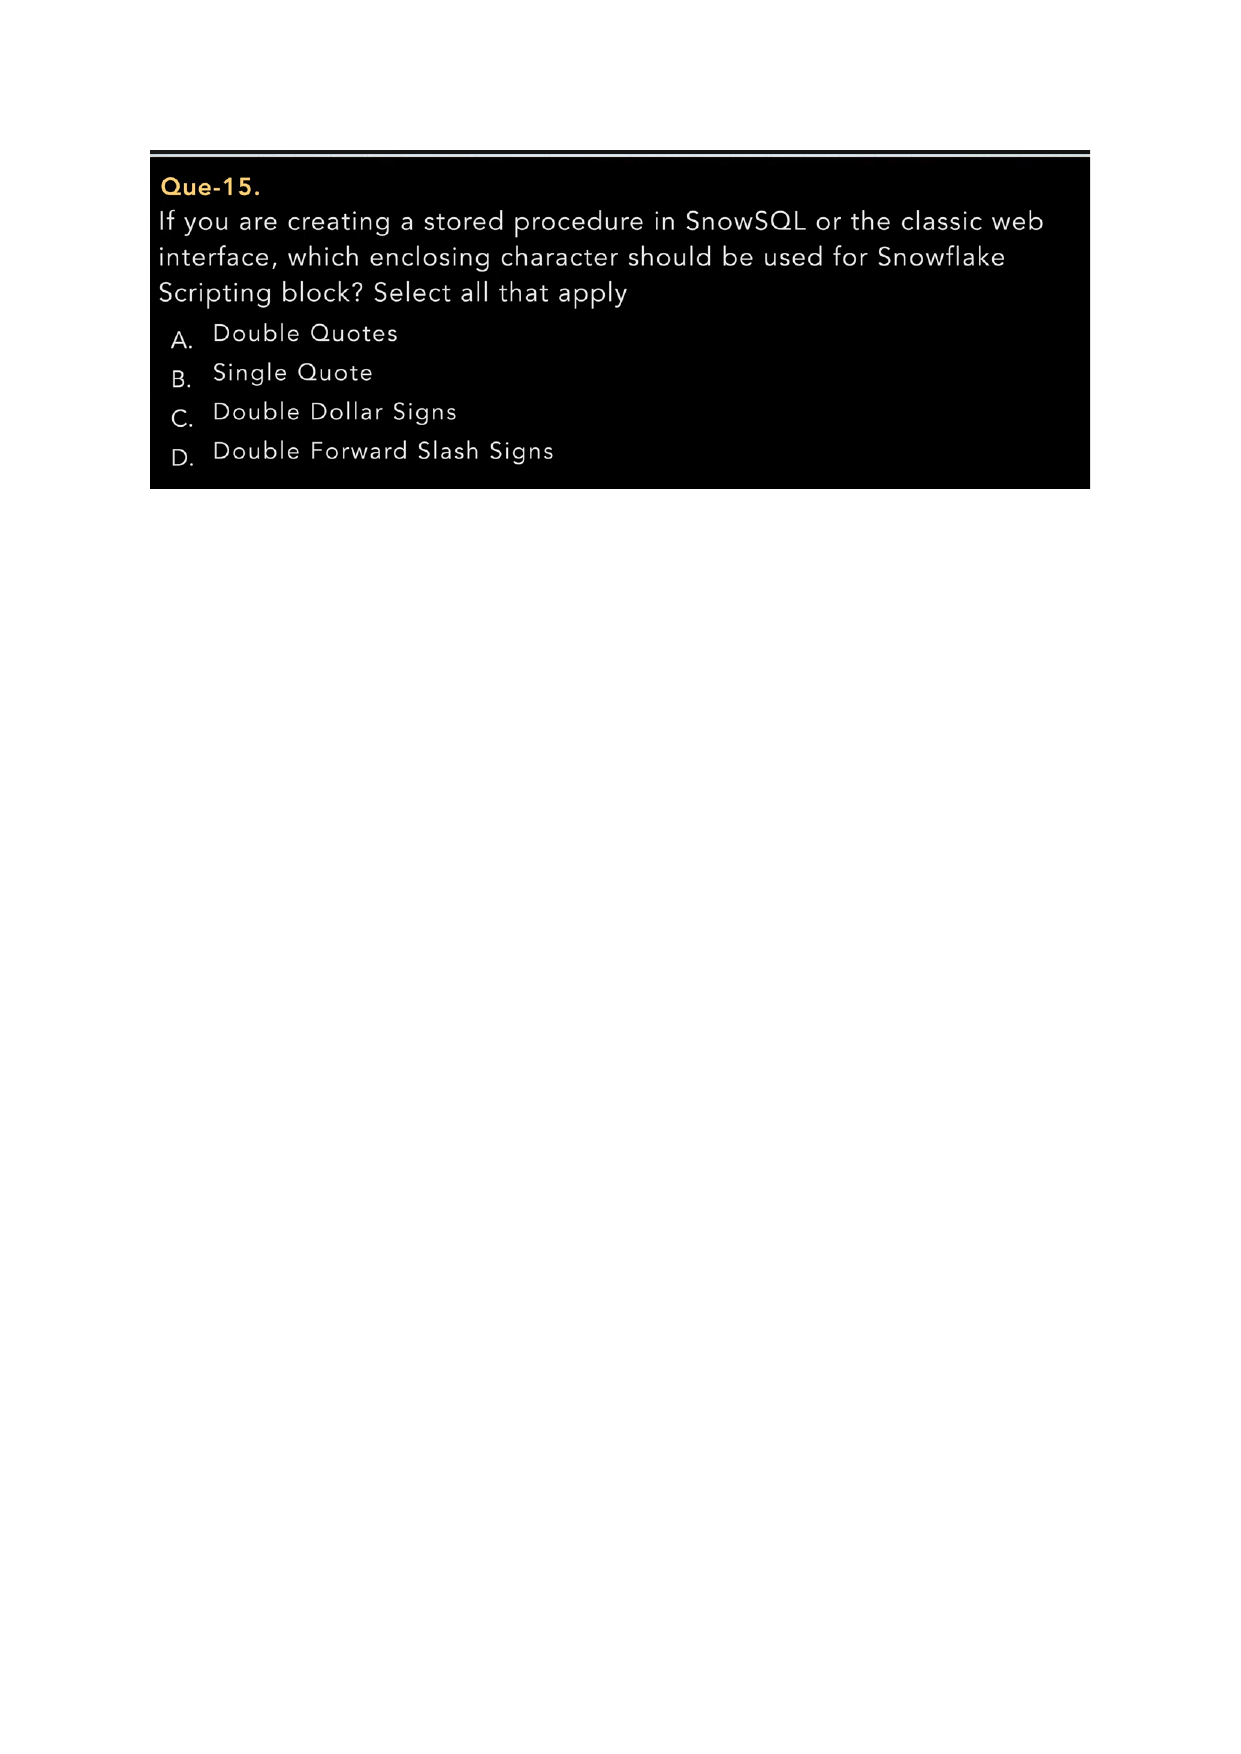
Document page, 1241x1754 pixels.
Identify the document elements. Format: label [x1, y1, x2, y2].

picture [150, 150, 1091, 489]
